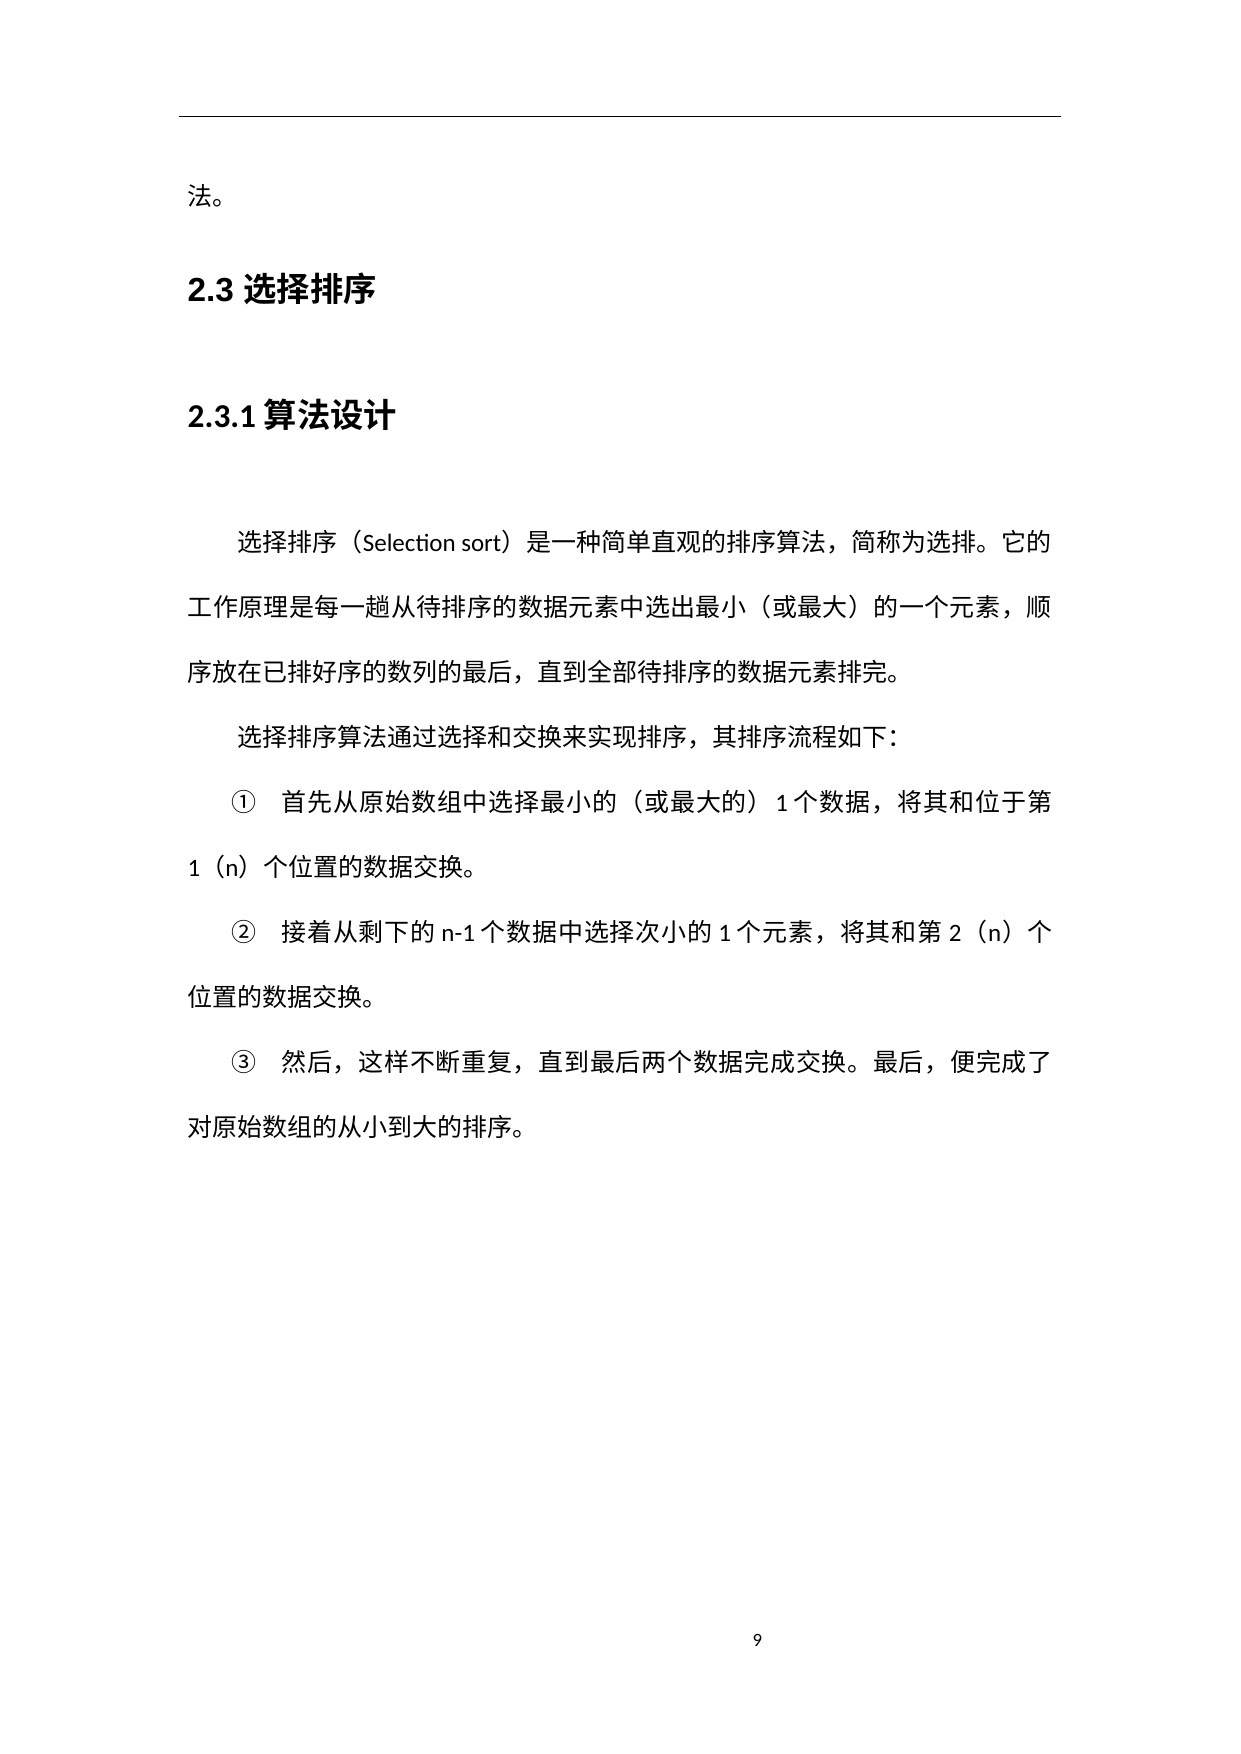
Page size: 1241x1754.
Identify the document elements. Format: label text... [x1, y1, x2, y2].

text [187, 162, 1053, 227]
list 接着从剩下的n-1个数据中选择次小的1个元素，将其和第2（n）个位置的数据交换。 [187, 898, 1053, 1028]
subtitle 2.3 选择排序 [187, 254, 1053, 319]
list 然后，这样不断重复，直到最后两个数据完成交换。最后，便完成了对原始数组的从小到大的排序。 [187, 1028, 1053, 1158]
text 选择排序算法通过选择和交换来实现排序，其排序流程如下： [187, 703, 1053, 768]
list 首先从原始数组中选择最小的（或最大的）1个数据，将其和位于第1（n）个位置的数据交换。 [187, 768, 1053, 898]
text 选择排序（Selection sort）是一种简单直观的排序算法，简称为选排。它的工作原理是每一趟从待排序的数据元素中选出最小（或最大）的一个元素，顺序放在已排好序的数列的最后，直到全部待排序的数据元素排完。 [187, 508, 1053, 703]
subtitle 2.3.1 算法设计 [187, 381, 1053, 446]
